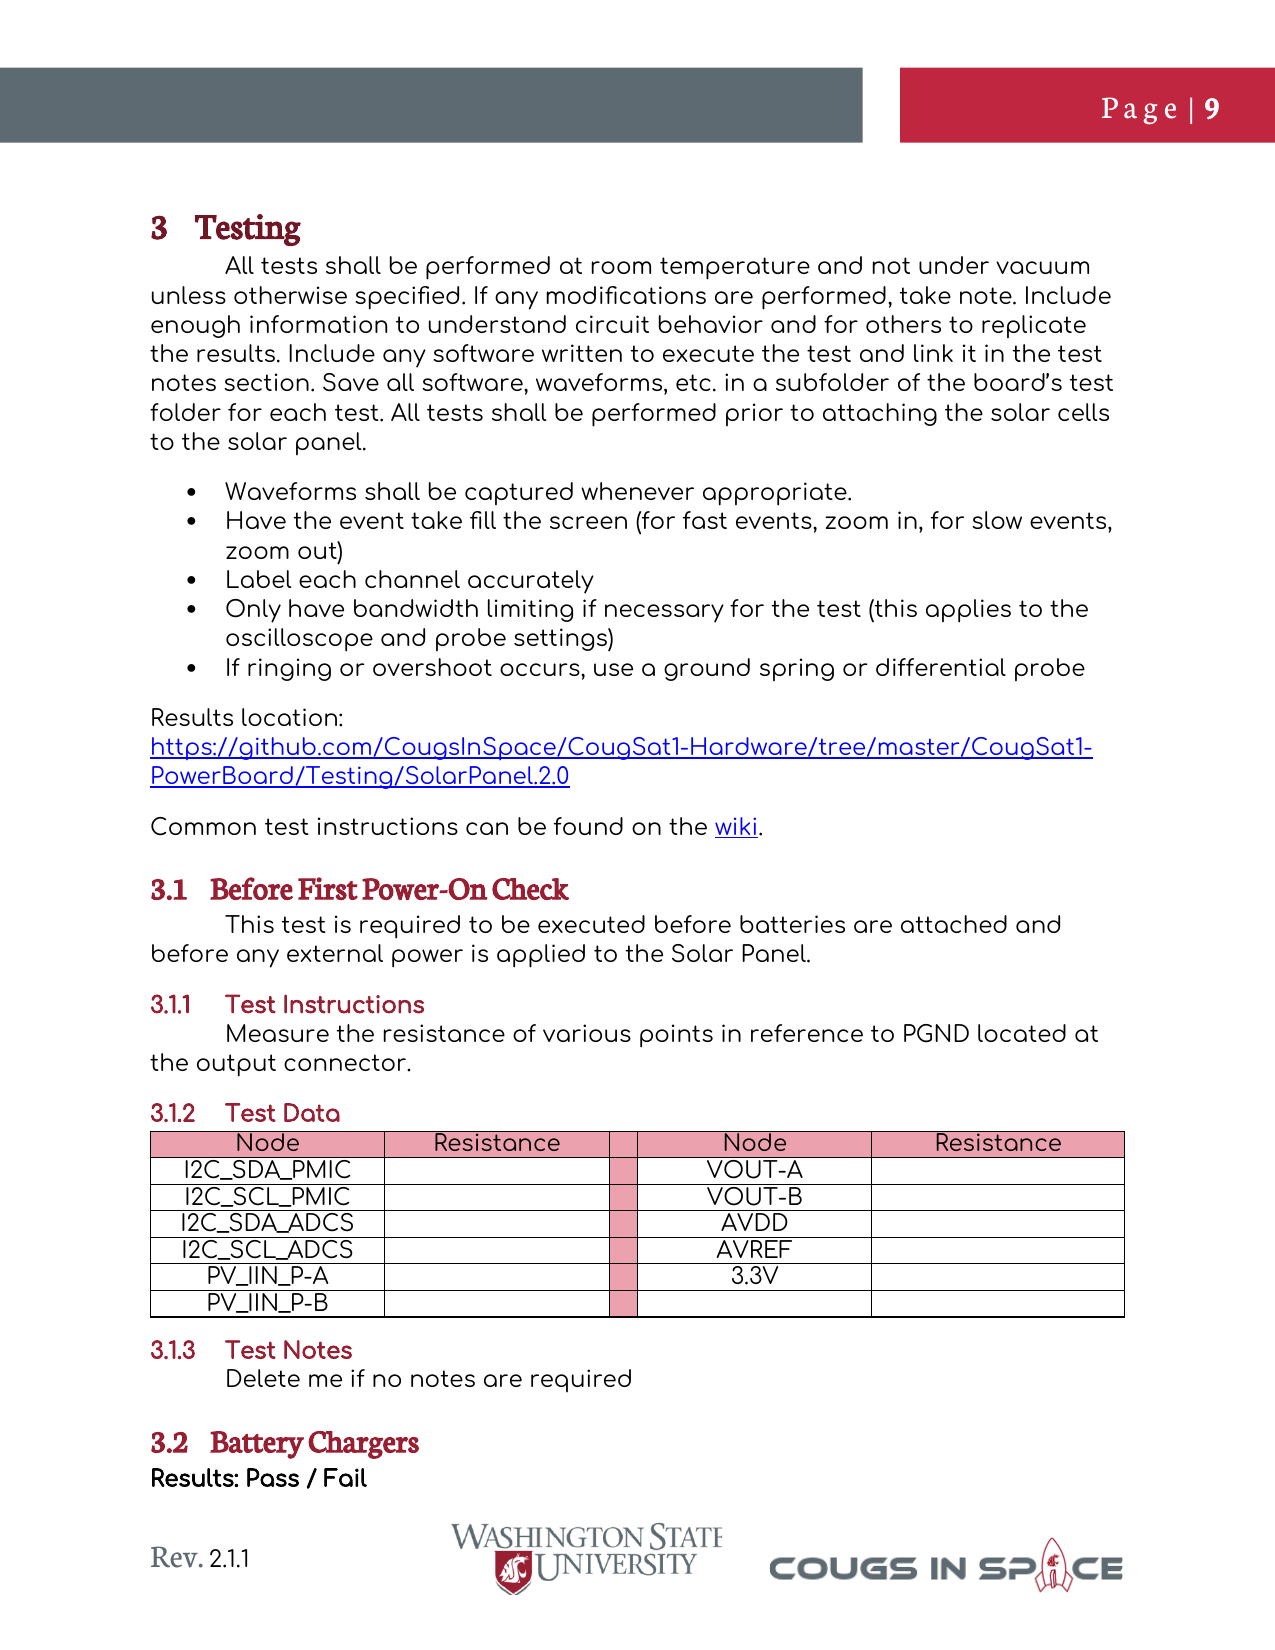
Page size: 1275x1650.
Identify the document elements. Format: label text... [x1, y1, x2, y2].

list Waveforms shall be captured whenever appropriate. [187, 480, 1125, 506]
text Common test instructions can be found on the wiki. [150, 815, 1125, 840]
table_cell [610, 1238, 637, 1263]
table_cell VOUT-B [638, 1185, 871, 1210]
subtitle Test Data [150, 1101, 1125, 1127]
table_cell [385, 1158, 609, 1184]
subtitle Battery Chargers [150, 1418, 1125, 1460]
table_header Node [638, 1132, 871, 1157]
table_header Resistance [872, 1132, 1124, 1157]
table_cell PV_IIN_P-A [151, 1264, 384, 1290]
table_cell PV_IIN_P-B [151, 1291, 384, 1316]
text Results location: https://github.com/CougsInSpace/CougSat1-Hardware/tree/master/CougSat1-PowerBoard/Testing/SolarPanel.2.0 [150, 706, 1125, 790]
table_cell [638, 1291, 871, 1316]
text Measure the resistance of various points in reference to PGND located at the output connector. [150, 1022, 1125, 1077]
subtitle Testing [150, 200, 1125, 247]
table_cell [610, 1158, 637, 1184]
text Results: Pass / Fail [150, 1466, 1125, 1492]
table_cell [385, 1185, 609, 1210]
table_cell VOUT-A [638, 1158, 871, 1184]
table_cell I2C_SDA_PMIC [151, 1158, 384, 1184]
picture [450, 1522, 723, 1595]
table_cell [610, 1211, 637, 1237]
table_cell [872, 1264, 1124, 1290]
table_header Resistance [385, 1132, 609, 1157]
table_cell [872, 1211, 1124, 1237]
table_header [610, 1132, 637, 1157]
text All tests shall be performed at room temperature and not under vacuum unless otherwise specified. If any modifications are performed, take note. Include enough information to understand circuit behavior and for others to replicate the results. Include any software written to execute the test and link it in the test notes section. Save all software, waveforms, etc. in a subfolder of the board’s test folder for each test. All tests shall be performed prior to attaching the solar cells to the solar panel. [150, 254, 1125, 456]
table_cell AVREF [638, 1238, 871, 1263]
subtitle Test Instructions [150, 993, 1125, 1018]
table_cell [385, 1238, 609, 1263]
text This test is required to be executed before batteries are attached and before any external power is applied to the Solar Panel. [150, 913, 1125, 968]
table_cell [385, 1211, 609, 1237]
table_cell I2C_SCL_PMIC [151, 1185, 384, 1210]
table_cell [872, 1185, 1124, 1210]
picture [769, 1537, 1123, 1594]
list Label each channel accurately [187, 568, 1125, 594]
list Have the event take fill the screen (for fast events, zoom in, for slow events, zoom out) [187, 509, 1125, 564]
table_cell [872, 1291, 1124, 1316]
table_cell [872, 1238, 1124, 1263]
list If ringing or overshoot occurs, use a ground spring or differential probe [187, 656, 1125, 681]
table_header Node [151, 1132, 384, 1157]
table_cell I2C_SCL_ADCS [151, 1238, 384, 1263]
table_cell [610, 1185, 637, 1210]
table_cell [385, 1264, 609, 1290]
table_cell AVDD [638, 1211, 871, 1237]
table_cell [385, 1291, 609, 1316]
text Delete me if no notes are required [150, 1368, 1125, 1393]
table_cell [610, 1291, 637, 1316]
subtitle Before First Power-On Check [150, 865, 1125, 907]
table_cell 3.3V [638, 1264, 871, 1290]
table_cell [872, 1158, 1124, 1184]
list Only have bandwidth limiting if necessary for the test (this applies to the oscilloscope and probe settings) [187, 597, 1125, 652]
table_cell [610, 1264, 637, 1290]
table_cell I2C_SDA_ADCS [151, 1211, 384, 1237]
subtitle Test Notes [150, 1338, 1125, 1364]
